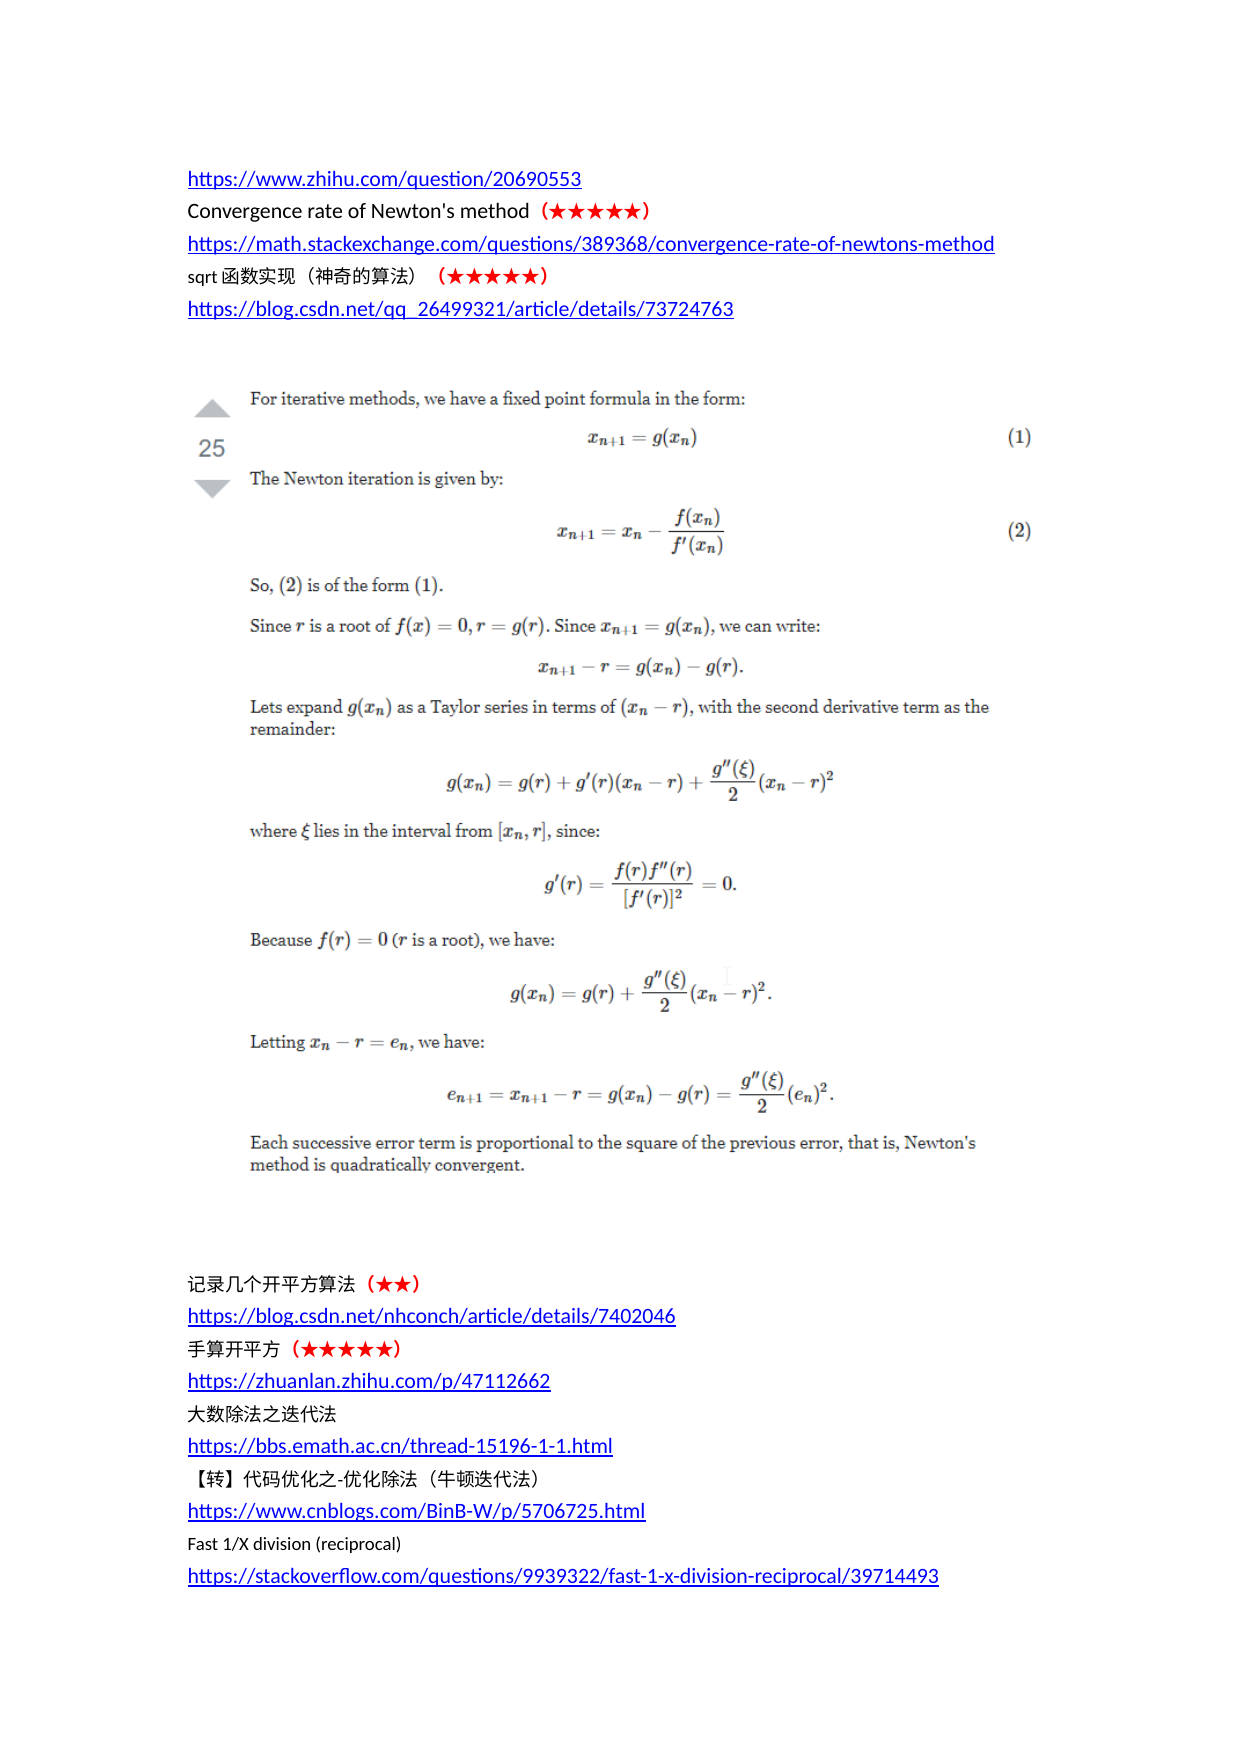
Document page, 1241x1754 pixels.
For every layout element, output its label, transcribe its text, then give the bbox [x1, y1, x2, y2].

text https://www.zhihu.com/question/20690553 [187, 162, 1053, 194]
text Fast 1/X division (reciprocal) [187, 1527, 1053, 1559]
picture [187, 357, 1053, 1173]
text https://blog.csdn.net/nhconch/article/details/7402046 [187, 1299, 1053, 1332]
text 【转】代码优化之-优化除法（牛顿迭代法） [187, 1462, 1053, 1494]
text https://www.cnblogs.com/BinB-W/p/5706725.html [187, 1494, 1053, 1527]
text sqrt函数实现（神奇的算法）（★★★★★） [187, 259, 1053, 292]
text https://math.stackexchange.com/questions/389368/convergence-rate-of-newtons-method [187, 227, 1053, 259]
text 记录几个开平方算法（★★） [187, 1267, 1053, 1299]
text 大数除法之迭代法 [187, 1397, 1053, 1429]
text https://blog.csdn.net/qq_26499321/article/details/73724763 [187, 292, 1053, 324]
text Convergence rate of Newton's method（★★★★★） [187, 194, 1053, 227]
text 手算开平方（★★★★★） [187, 1332, 1053, 1364]
text https://zhuanlan.zhihu.com/p/47112662 [187, 1364, 1053, 1397]
text https://stackoverflow.com/questions/9939322/fast-1-x-division-reciprocal/39714493 [187, 1559, 1053, 1592]
text https://bbs.emath.ac.cn/thread-15196-1-1.html [187, 1429, 1053, 1462]
